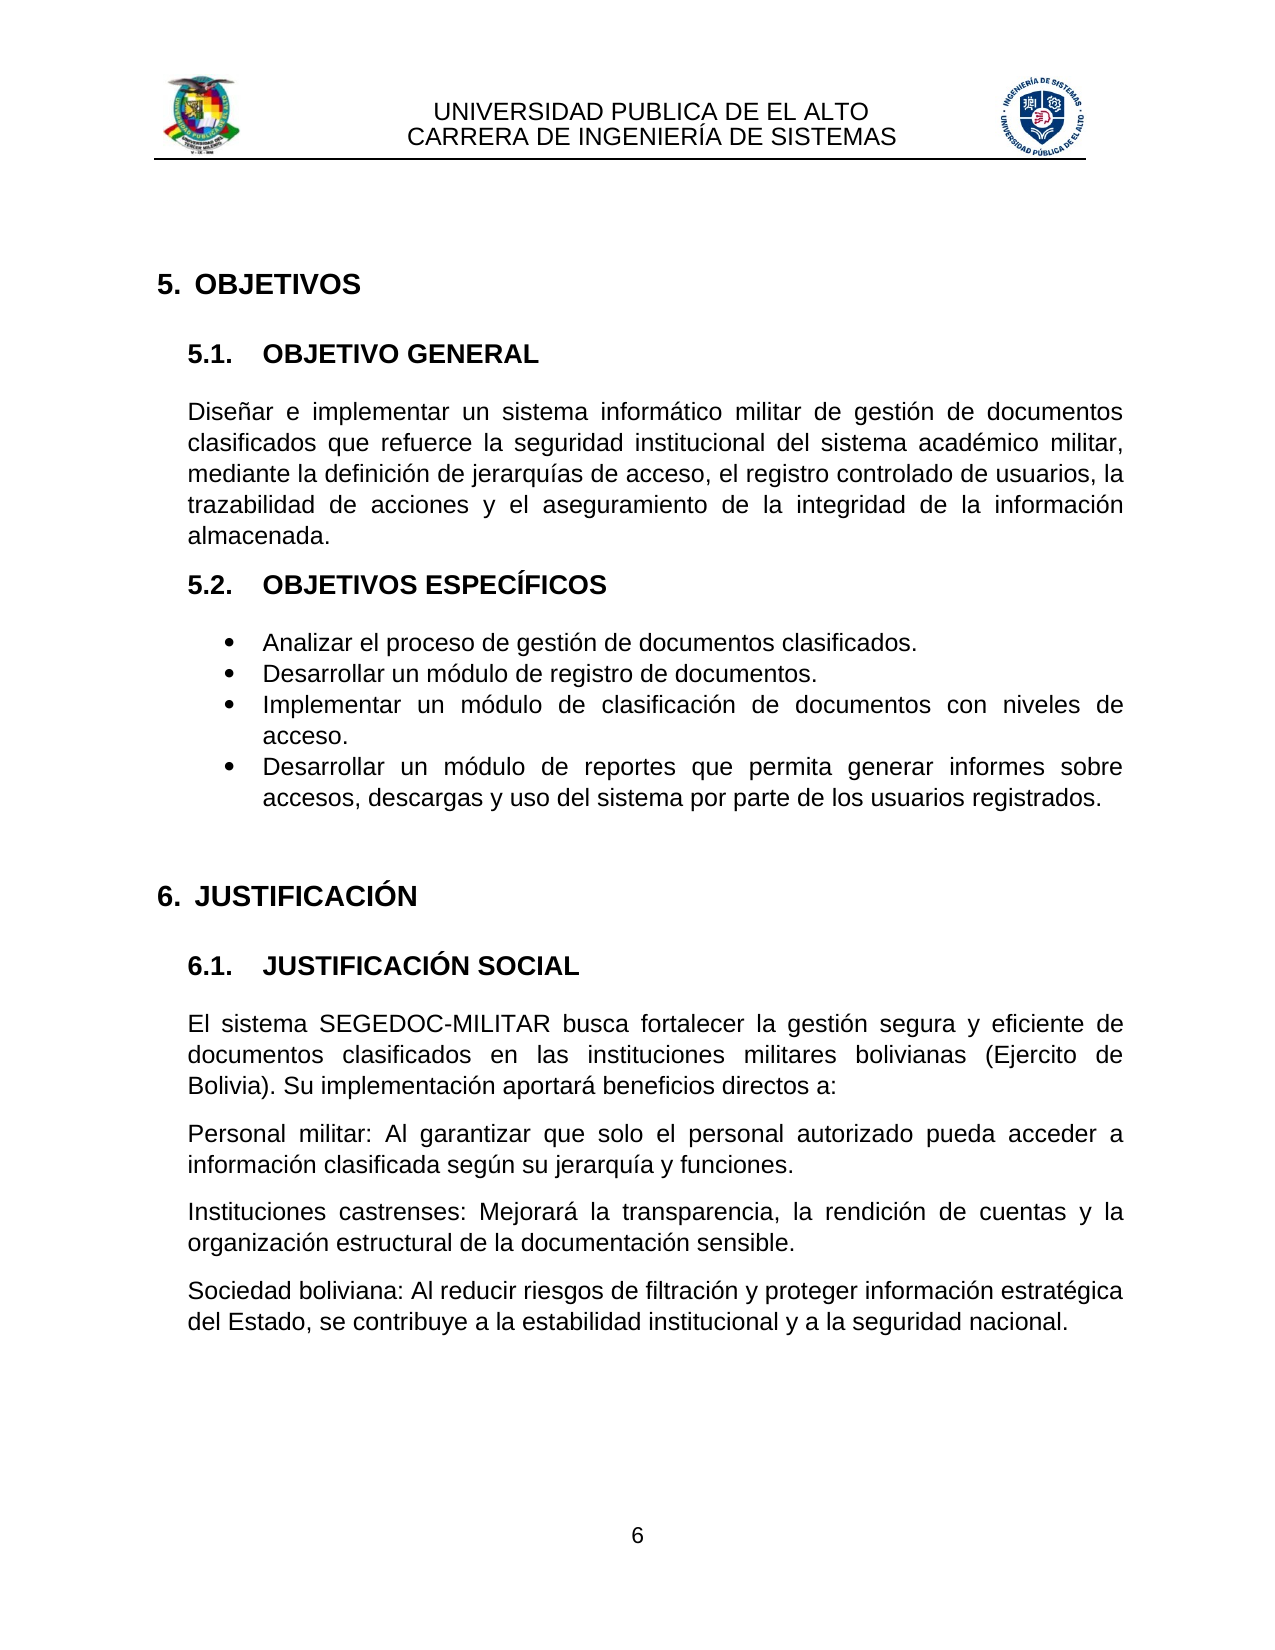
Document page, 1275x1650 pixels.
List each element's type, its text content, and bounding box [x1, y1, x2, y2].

picture [163, 74, 241, 157]
text Personal militar: Al garantizar que solo el personal autorizado pueda acceder a información clasificada según su jerarquía y funciones. [187, 1119, 1125, 1178]
text Diseñar e implementar un sistema informático militar de gestión de documentos clasificados que refuerce la seguridad institucional del sistema académico militar, mediante la definición de jerarquías de acceso, el registro controlado de usuarios, la trazabilidad de acciones y el aseguramiento de la integridad de la información almacenada. [187, 397, 1125, 550]
list Analizar el proceso de gestión de documentos clasificados. [225, 628, 1125, 657]
picture [995, 76, 1090, 157]
list Desarrollar un módulo de registro de documentos. [225, 659, 1125, 688]
list Implementar un módulo de clasificación de documentos con niveles de acceso. [225, 690, 1125, 750]
list Desarrollar un módulo de reportes que permita generar informes sobre accesos, descargas y uso del sistema por parte de los usuarios registrados. [225, 752, 1125, 812]
subtitle OBJETIVO GENERAL [187, 338, 1125, 370]
text Instituciones castrenses: Mejorará la transparencia, la rendición de cuentas y la organización estructural de la documentación sensible. [187, 1197, 1125, 1257]
subtitle JUSTIFICACIÓN [157, 879, 1125, 912]
subtitle JUSTIFICACIÓN SOCIAL [187, 950, 1125, 981]
subtitle OBJETIVOS ESPECÍFICOS [187, 569, 1125, 600]
text El sistema SEGEDOC-MILITAR busca fortalecer la gestión segura y eficiente de documentos clasificados en las instituciones militares bolivianas (Ejercito de Bolivia). Su implementación aportará beneficios directos a: [187, 1009, 1125, 1100]
subtitle OBJETIVOS [157, 267, 1125, 301]
text Sociedad boliviana: Al reducir riesgos de filtración y proteger información estratégica del Estado, se contribuye a la estabilidad institucional y a la seguridad nacional. [187, 1276, 1125, 1336]
